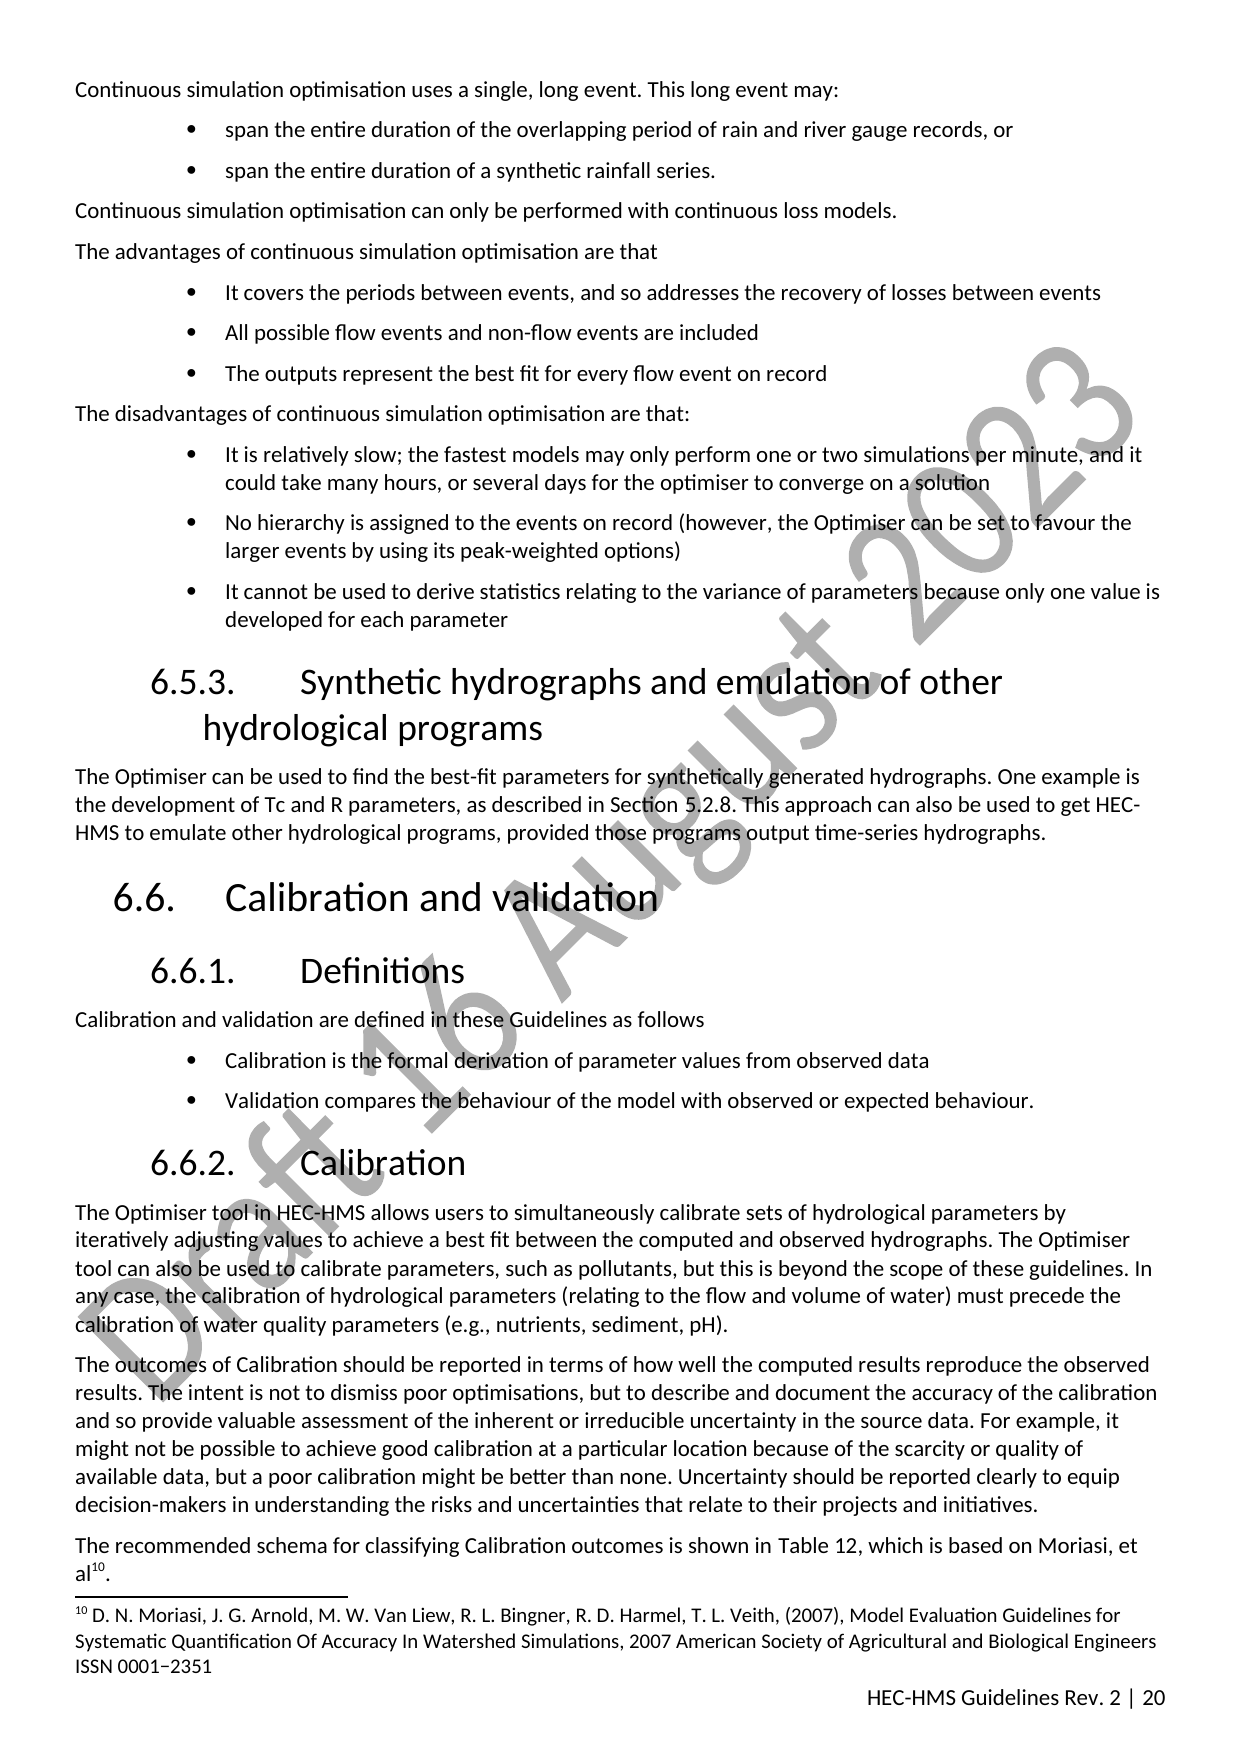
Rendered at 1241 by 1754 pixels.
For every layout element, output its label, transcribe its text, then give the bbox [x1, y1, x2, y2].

text The disadvantages of continuous simulation optimisation are that: [75, 399, 1165, 427]
text It is relatively slow; the fastest models may only perform one or two simulations per minute, and it could take many hours, or several days for the optimiser to converge on a solution [187, 440, 1165, 496]
text span the entire duration of the overlapping period of rain and river gauge records, or [187, 116, 1165, 143]
text The advantages of continuous simulation optimisation are that [75, 237, 1165, 265]
text It cannot be used to derive statistics relating to the variance of parameters because only one value is developed for each parameter [187, 577, 1165, 633]
text span the entire duration of a synthetic rainfall series. [187, 156, 1165, 184]
text The outputs represent the best fit for every flow event on record [187, 359, 1165, 387]
text No hierarchy is assigned to the events on record (however, the Optimiser can be set to favour the larger events by using its peak-weighted options) [187, 508, 1165, 564]
text The Optimiser can be used to find the best-fit parameters for synthetically generated hydrographs. One example is the development of Tc and R parameters, as described in Section 5.2.8. This approach can also be used to get HEC-HMS to emulate other hydrological programs, provided those programs output time-series hydrographs. [75, 762, 1165, 846]
text The outcomes of Calibration should be reported in terms of how well the computed results reproduce the observed results. The intent is not to dismiss poor optimisations, but to describe and document the accuracy of the calibration and so provide valuable assessment of the inherent or irreducible uncertainty in the source data. For example, it might not be possible to achieve good calibration at a particular location because of the scarcity or quality of available data, but a poor calibration might be better than none. Uncertainty should be reported clearly to equip decision-makers in understanding the risks and uncertainties that relate to their projects and initiatives. [75, 1350, 1165, 1518]
text It covers the periods between events, and so addresses the recovery of losses between events [187, 278, 1165, 306]
text All possible flow events and non-flow events are included [187, 318, 1165, 346]
text Continuous simulation optimisation uses a single, long event. This long event may: [75, 75, 1165, 103]
subtitle Definitions [150, 947, 1165, 993]
subtitle Synthetic hydrographs and emulation of other hydrological programs [150, 658, 1165, 749]
text The recommended schema for classifying Calibration outcomes is shown in Table 12, which is based on Moriasi, et al. [75, 1531, 1165, 1587]
text Validation compares the behaviour of the model with observed or expected behaviour. [187, 1086, 1165, 1114]
text The Optimiser tool in HEC-HMS allows users to simultaneously calibrate sets of hydrological parameters by iteratively adjusting values to achieve a best fit between the computed and observed hydrographs. The Optimiser tool can also be used to calibrate parameters, such as pollutants, but this is beyond the scope of these guidelines. In any case, the calibration of hydrological parameters (relating to the flow and volume of water) must precede the calibration of water quality parameters (e.g., nutrients, sediment, pH). [75, 1198, 1165, 1338]
text Continuous simulation optimisation can only be performed with continuous loss models. [75, 197, 1165, 224]
subtitle Calibration and validation [112, 871, 1165, 922]
text Calibration and validation are defined in these Guidelines as follows [75, 1005, 1165, 1033]
text Calibration is the formal derivation of parameter values from observed data [187, 1046, 1165, 1074]
subtitle Calibration [150, 1139, 1165, 1185]
